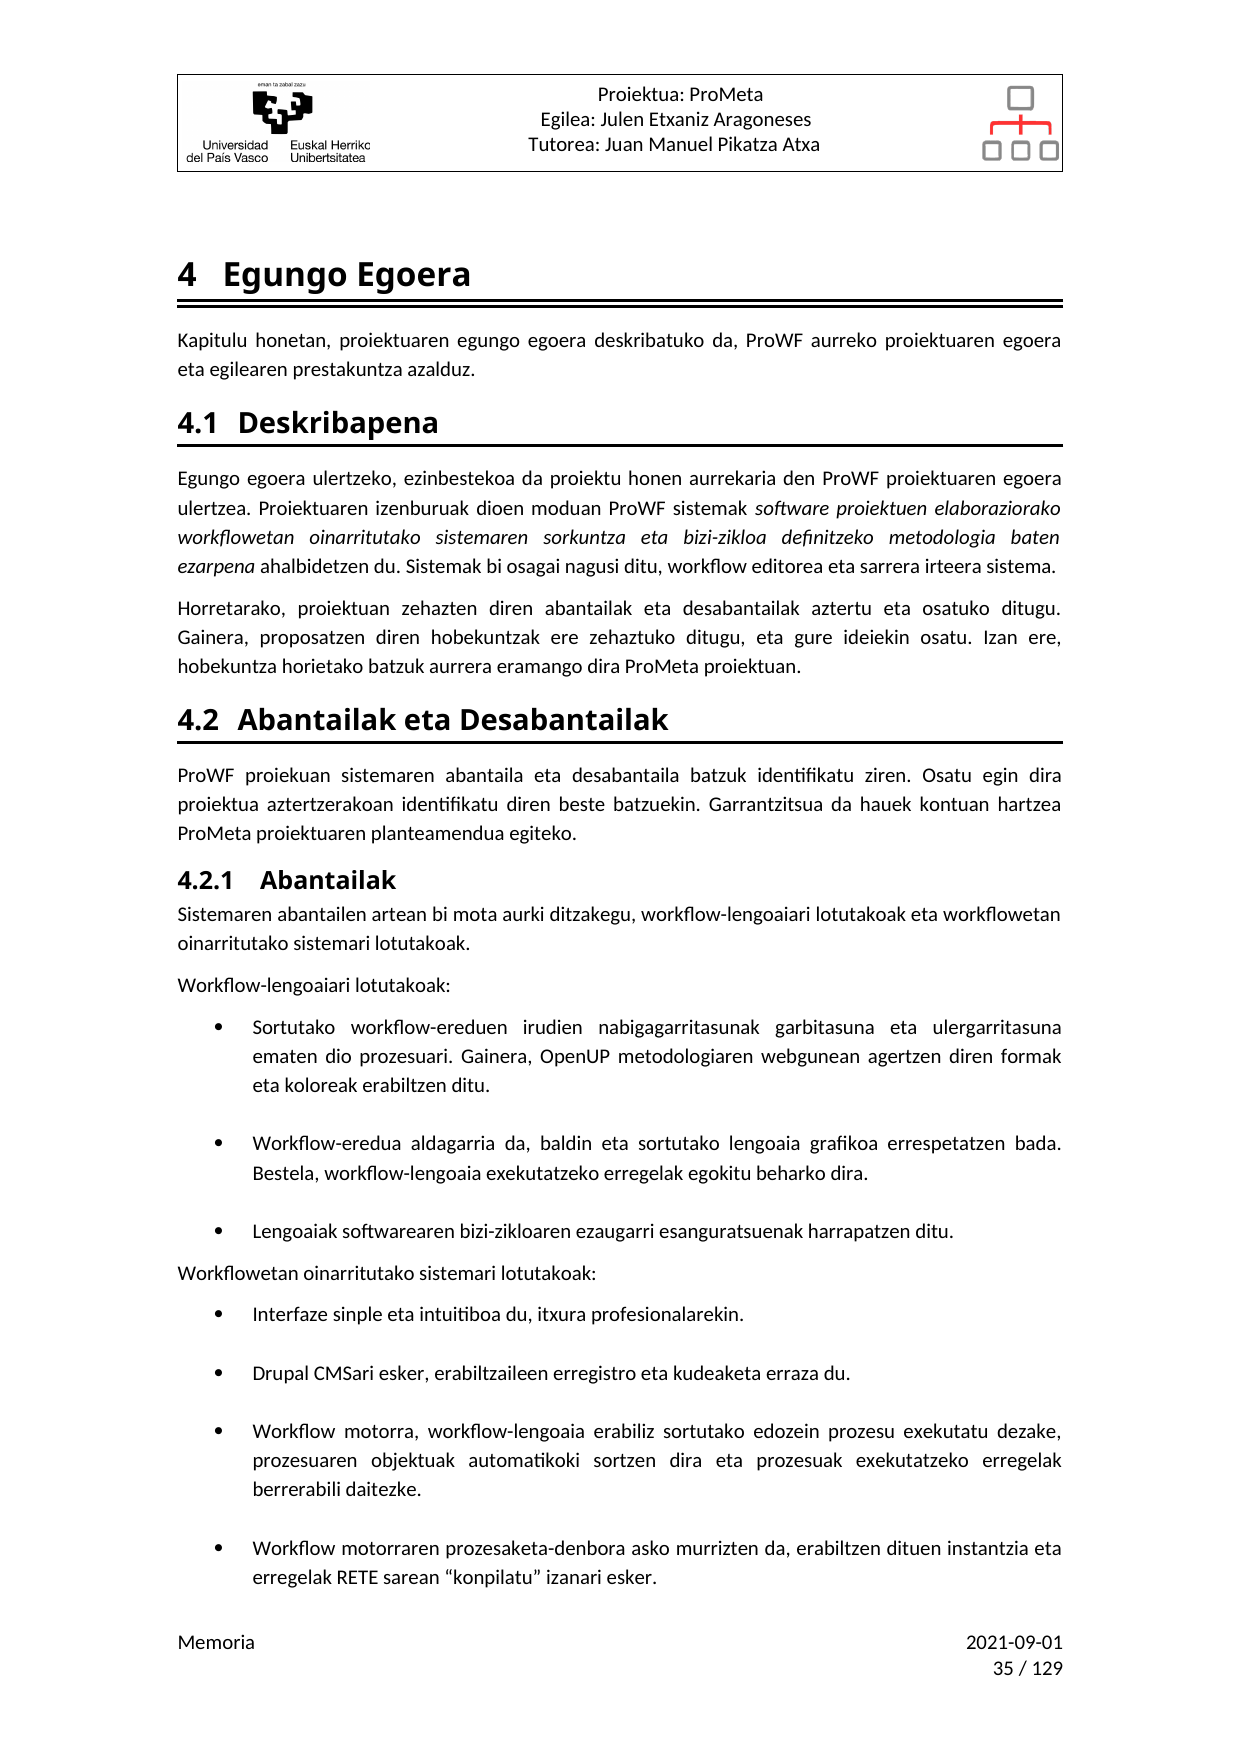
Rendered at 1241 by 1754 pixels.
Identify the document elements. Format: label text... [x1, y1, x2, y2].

text Workflowetan oinarritutako sistemari lotutakoak: [177, 1260, 1063, 1285]
picture [978, 80, 1060, 162]
subtitle Egungo Egoera [177, 251, 1063, 299]
text ProWF proiekuan sistemaren abantaila eta desabantaila batzuk identifikatu ziren. Osatu egin dira proiektua aztertzerakoan identifikatu diren beste batzuekin. Garrantzitsua da hauek kontuan hartzea ProMeta proiektuaren planteamendua egiteko. [177, 762, 1063, 846]
subtitle Abantailak eta Desabantailak [177, 699, 1063, 741]
subtitle Deskribapena [177, 402, 1063, 444]
text Sistemaren abantailen artean bi mota aurki ditzakegu, workflow-lengoaiari lotutakoak eta workflowetan oinarritutako sistemari lotutakoak. [177, 901, 1063, 956]
text Kapitulu honetan, proiektuaren egungo egoera deskribatuko da, ProWF aurreko proiektuaren egoera eta egilearen prestakuntza azalduz. [177, 327, 1063, 382]
list Drupal CMSari esker, erabiltzaileen erregistro eta kudeaketa erraza du. [215, 1360, 1063, 1385]
list Workflow motorraren prozesaketa-denbora asko murrizten da, erabiltzen dituen instantzia eta erregelak RETE sarean “konpilatu” izanari esker. [215, 1535, 1063, 1589]
text Horretarako, proiektuan zehazten diren abantailak eta desabantailak aztertu eta osatuko ditugu. Gainera, proposatzen diren hobekuntzak ere zehaztuko ditugu, eta gure ideiekin osatu. Izan ere, hobekuntza horietako batzuk aurrera eramango dira ProMeta proiektuan. [177, 595, 1063, 678]
picture [182, 81, 370, 162]
subtitle Abantailak [177, 862, 1063, 896]
list Workflow-eredua aldagarria da, baldin eta sortutako lengoaia grafikoa errespetatzen bada. Bestela, workflow-lengoaia exekutatzeko erregelak egokitu beharko dira. [215, 1131, 1063, 1185]
list Lengoaiak softwarearen bizi-zikloaren ezaugarri esanguratsuenak harrapatzen ditu. [215, 1218, 1063, 1243]
list Workflow motorra, workflow-lengoaia erabiliz sortutako edozein prozesu exekutatu dezake, prozesuaren objektuak automatikoki sortzen dira eta prozesuak exekutatzeko erregelak berrerabili daitezke. [215, 1418, 1063, 1502]
list Sortutako workflow-ereduen irudien nabigagarritasunak garbitasuna eta ulergarritasuna ematen dio prozesuari. Gainera, OpenUP metodologiaren webgunean agertzen diren formak eta koloreak erabiltzen ditu. [215, 1014, 1063, 1098]
list Interfaze sinple eta intuitiboa du, itxura profesionalarekin. [215, 1301, 1063, 1327]
text Egungo egoera ulertzeko, ezinbestekoa da proiektu honen aurrekaria den ProWF proiektuaren egoera ulertzea. Proiektuaren izenburuak dioen moduan ProWF sistemak software proiektuen elaboraziorako workflowetan oinarritutako sistemaren sorkuntza eta bizi-zikloa definitzeko metodologia baten ezarpena ahalbidetzen du. Sistemak bi osagai nagusi ditu, workflow editorea eta sarrera irteera sistema. [177, 466, 1063, 578]
text Workflow-lengoaiari lotutakoak: [177, 972, 1063, 998]
